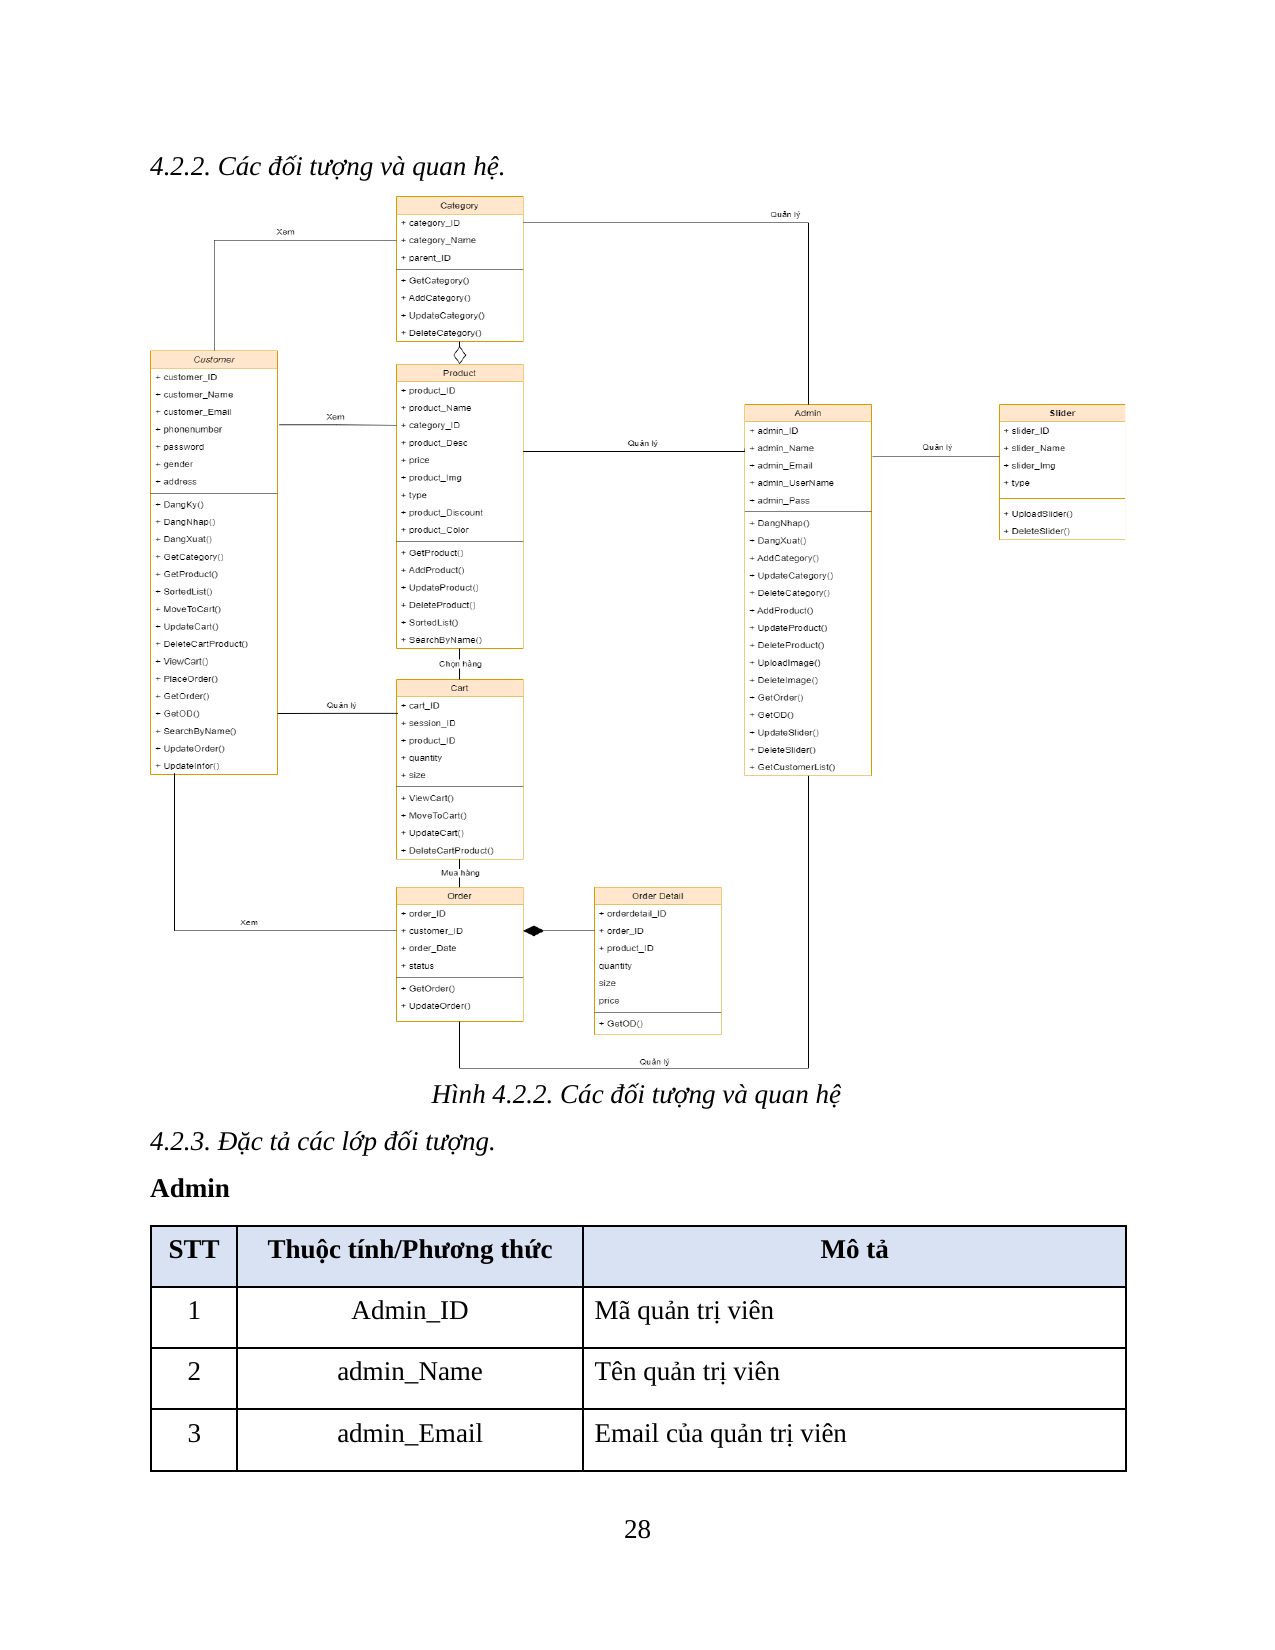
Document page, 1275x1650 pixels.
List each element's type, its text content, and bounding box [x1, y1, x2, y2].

table_cell Email của quản trị viên [584, 1410, 1125, 1469]
picture [150, 196, 1125, 1069]
table_cell Admin_ID [238, 1288, 582, 1347]
table_cell Mã quản trị viên [584, 1288, 1125, 1347]
table_cell admin_Email [238, 1410, 582, 1469]
text Admin [150, 1172, 1125, 1203]
table_cell admin_Name [238, 1349, 582, 1408]
table_cell 3 [152, 1410, 236, 1469]
table_header Mô tả [584, 1227, 1125, 1286]
subtitle 4.2.2. Các đối tượng và quan hệ. [150, 150, 1125, 181]
subtitle 4.2.3. Đặc tả các lớp đối tượng. [150, 1125, 1125, 1156]
table_cell 2 [152, 1349, 236, 1408]
table_header Thuộc tính/Phương thức [238, 1227, 582, 1286]
text Hình 4.2.2. Các đối tượng và quan hệ [150, 1069, 1125, 1109]
table_cell Tên quản trị viên [584, 1349, 1125, 1408]
table_header STT [152, 1227, 236, 1286]
table_cell 1 [152, 1288, 236, 1347]
